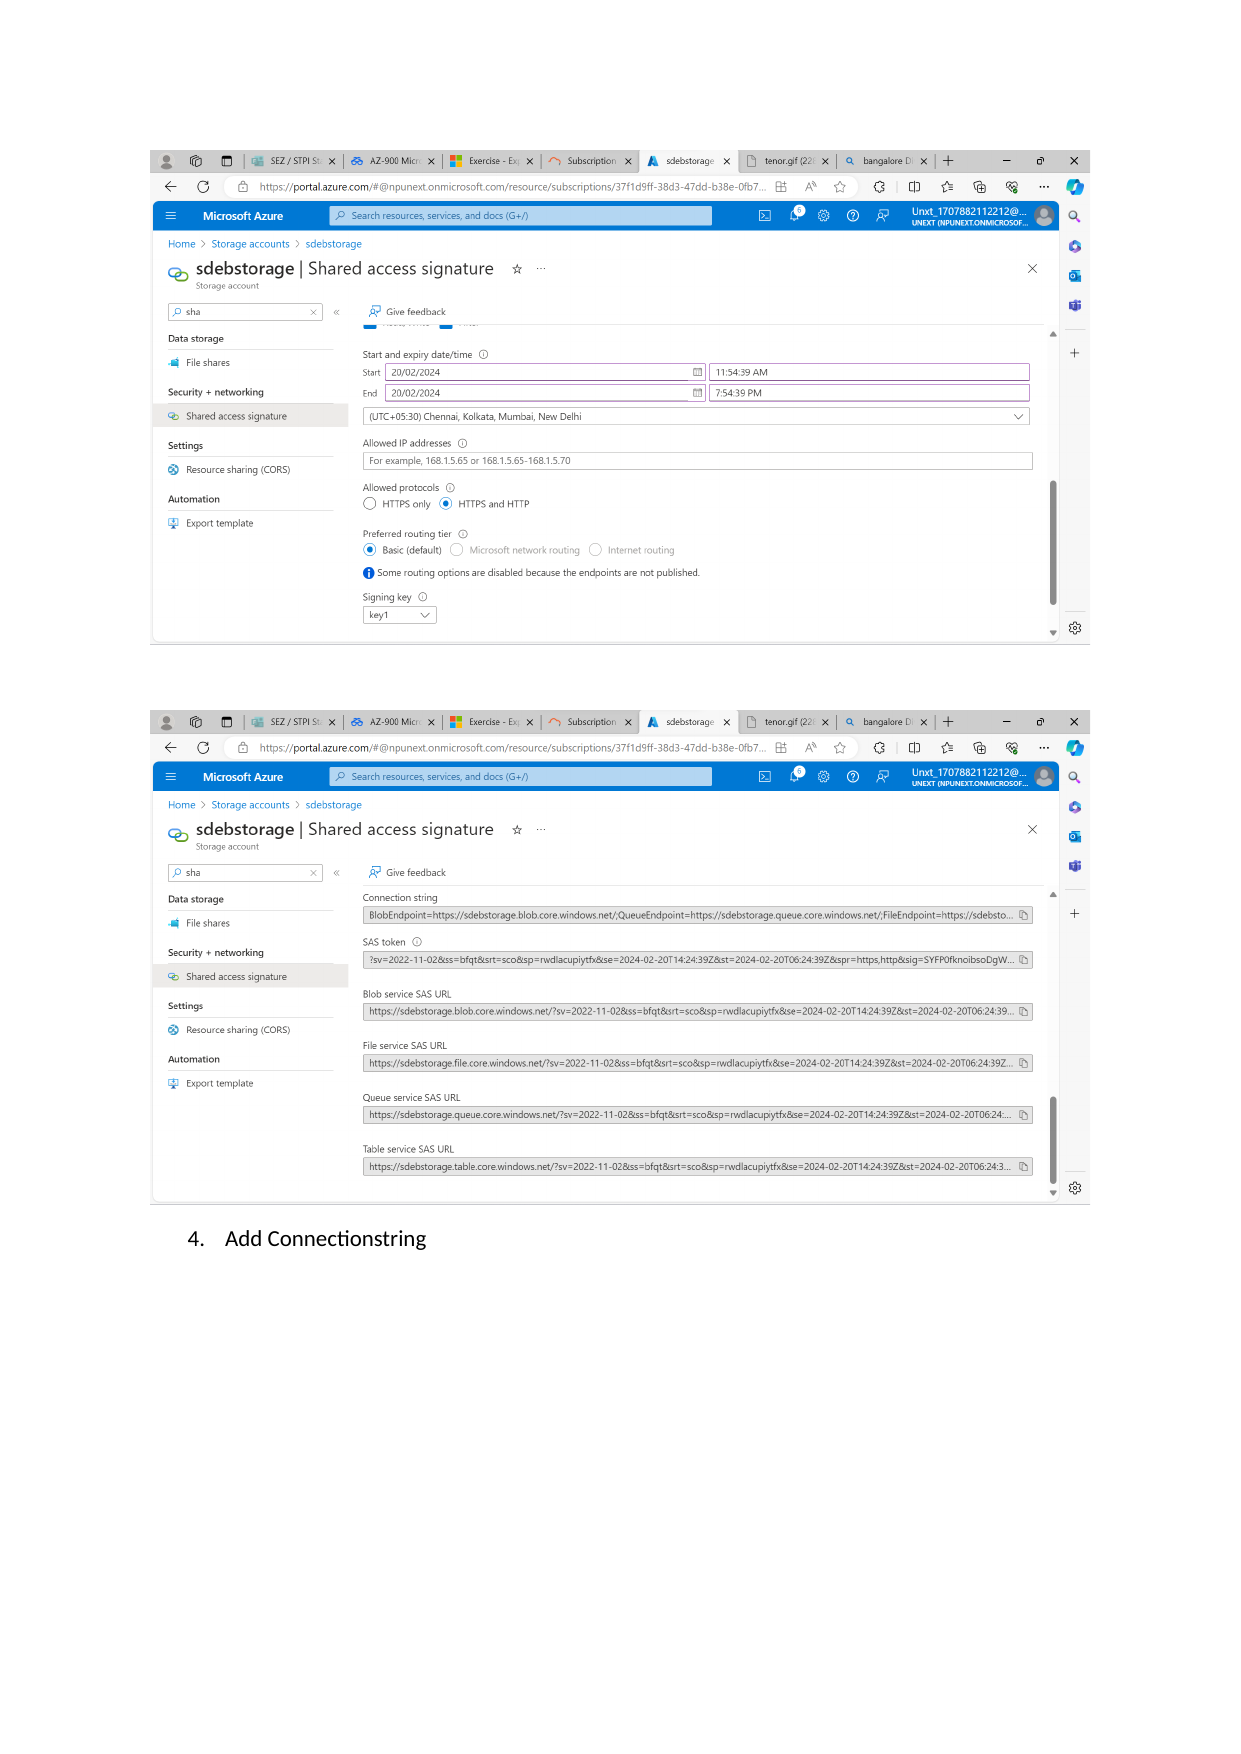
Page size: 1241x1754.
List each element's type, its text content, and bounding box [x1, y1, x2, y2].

list Add Connectionstring [187, 1224, 1090, 1252]
picture [150, 150, 1091, 645]
picture [150, 710, 1091, 1205]
